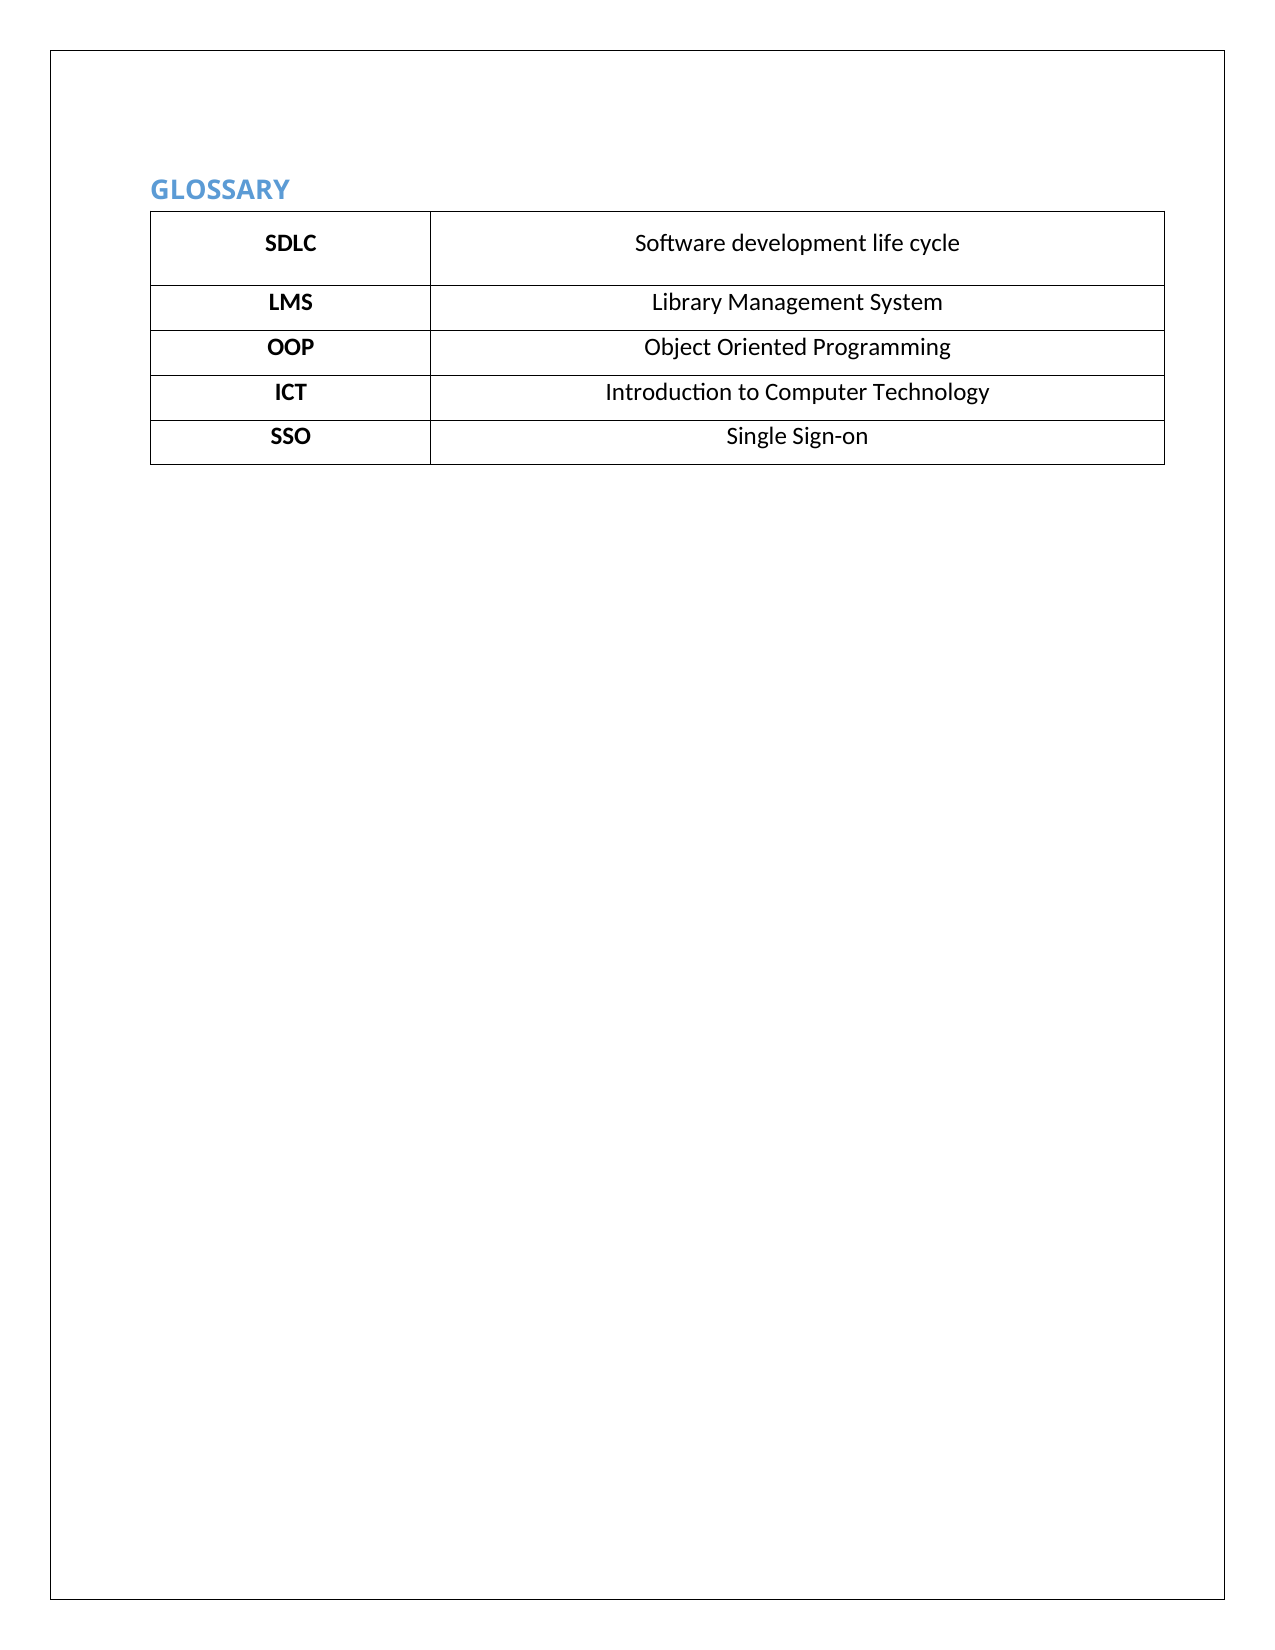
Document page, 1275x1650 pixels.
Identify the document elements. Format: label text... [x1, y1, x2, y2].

table_cell LMS [151, 286, 430, 330]
table_header SDLC [151, 212, 430, 285]
table_cell Introduction to Computer Technology [431, 376, 1164, 419]
table_header Software development life cycle [431, 212, 1164, 285]
table_cell Object Oriented Programming [431, 331, 1164, 375]
table_cell ICT [151, 376, 430, 419]
table_cell OOP [151, 331, 430, 375]
table_cell SSO [151, 421, 430, 464]
table_cell Single Sign-on [431, 421, 1164, 464]
subtitle GLOSSARY [150, 171, 1125, 208]
table_cell Library Management System [431, 286, 1164, 330]
